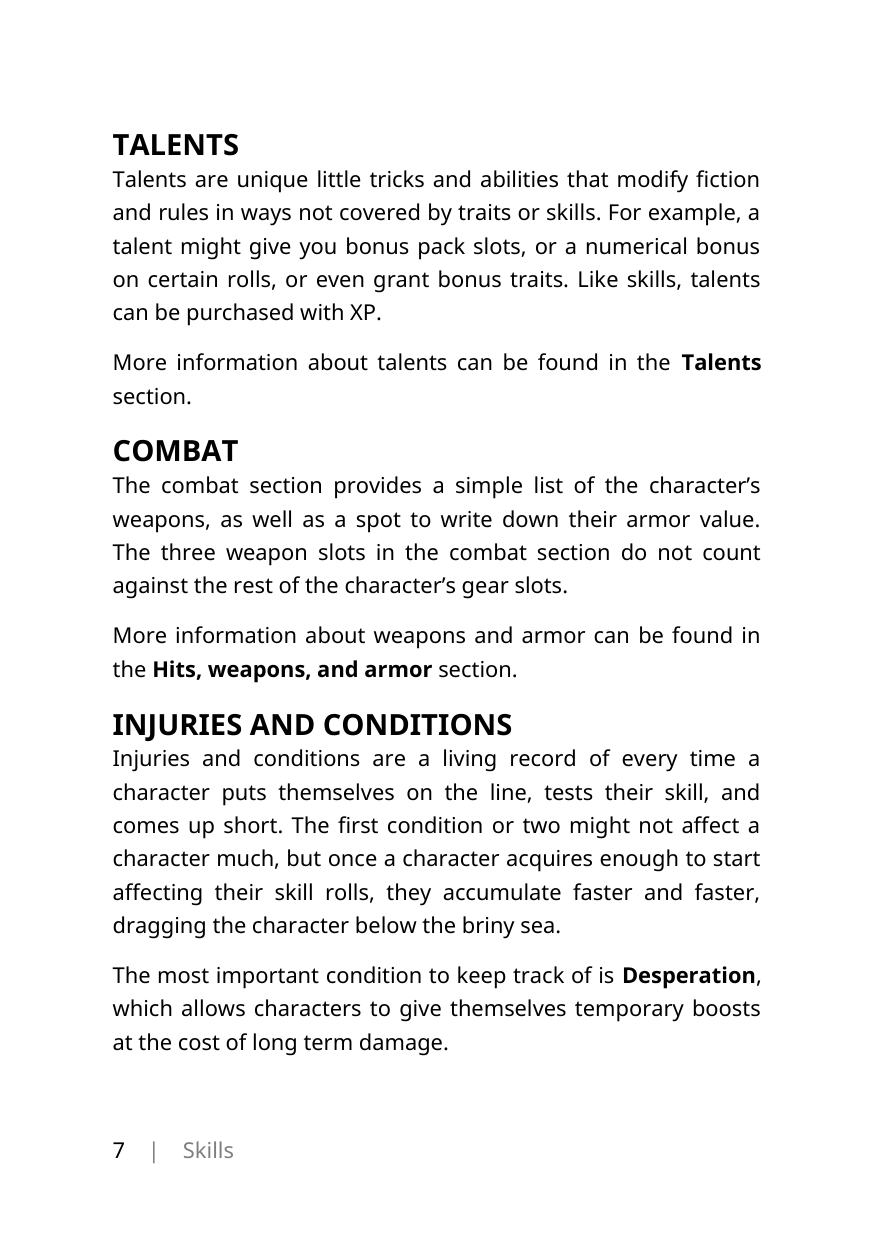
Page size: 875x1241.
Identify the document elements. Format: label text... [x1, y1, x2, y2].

text More information about talents can be found in the Talents section. [112, 347, 762, 411]
text Talents are unique little tricks and abilities that modify fiction and rules in ways not covered by traits or skills. For example, a talent might give you bonus pack slots, or a numerical bonus on certain rolls, or even grant bonus traits. Like skills, talents can be purchased with XP. [112, 164, 762, 327]
subtitle Injuries and conditions [112, 704, 762, 743]
text The combat section provides a simple list of the character’s weapons, as well as a spot to write down their armor value. The three weapon slots in the combat section do not count against the rest of the character’s gear slots. [112, 470, 762, 600]
text The most important condition to keep track of is Desperation, which allows characters to give themselves temporary boosts at the cost of long term damage. [112, 960, 762, 1057]
text More information about weapons and armor can be found in the Hits, weapons, and armor section. [112, 620, 762, 683]
subtitle Combat [112, 431, 762, 470]
subtitle Talents [112, 124, 762, 164]
text Injuries and conditions are a living record of every time a character puts themselves on the line, tests their skill, and comes up short. The first condition or two might not affect a character much, but once a character acquires enough to start affecting their skill rolls, they accumulate faster and faster, dragging the character below the briny sea. [112, 743, 762, 940]
